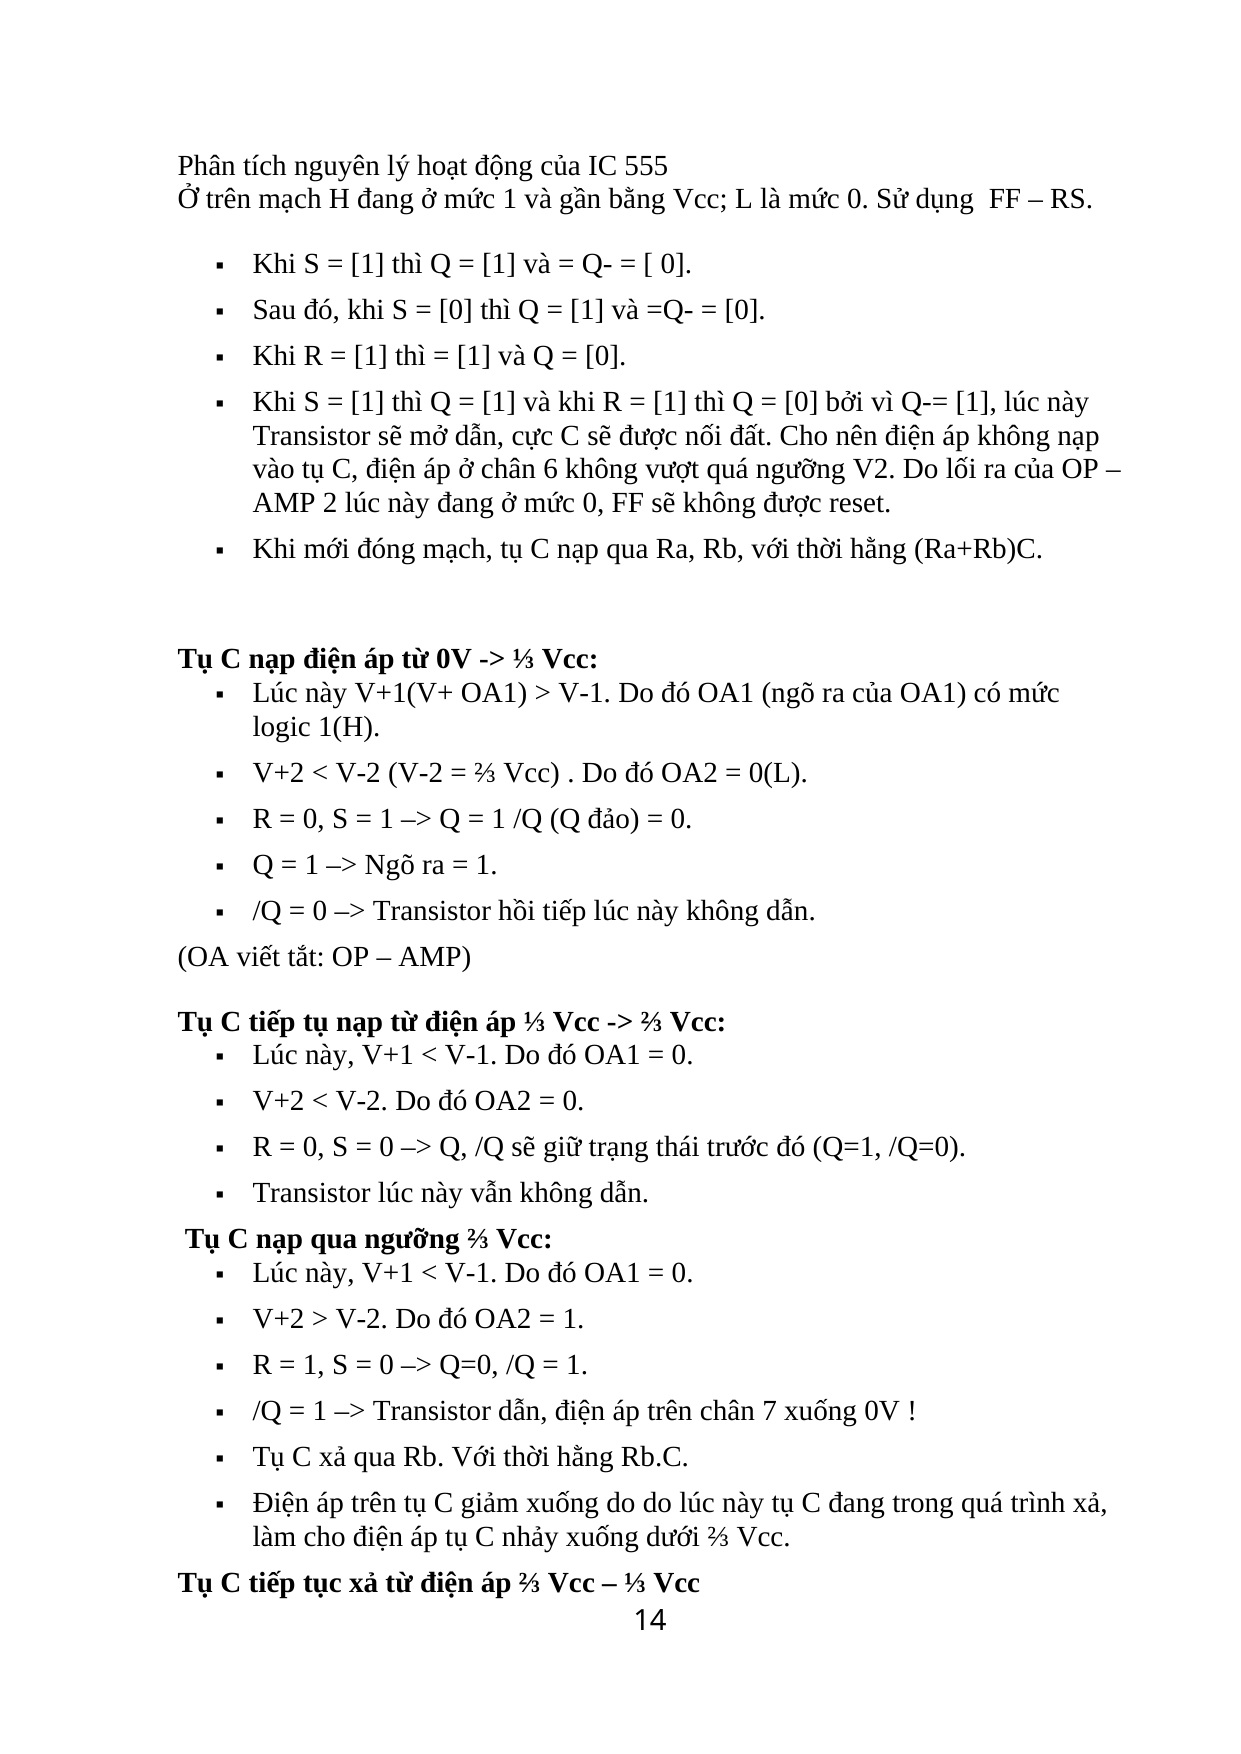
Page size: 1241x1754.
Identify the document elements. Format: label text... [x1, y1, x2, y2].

list Tụ C xả qua Rb. Với thời hằng Rb.C. [215, 1439, 1122, 1473]
list Q = 1 –> Ngõ ra = 1. [215, 847, 1122, 880]
text Tụ C nạp điện áp từ 0V -> ⅓ Vcc: [177, 642, 1122, 675]
list Sau đó, khi S = [0] thì Q = [1] và =Q- = [0]. [215, 292, 1122, 326]
list V+2 > V-2. Do đó OA2 = 1. [215, 1301, 1122, 1334]
list Lúc này, V+1 < V-1. Do đó OA1 = 0. [215, 1255, 1122, 1288]
list Khi S = [1] thì Q = [1] và khi R = [1] thì Q = [0] bởi vì Q-= [1], lúc này Transistor sẽ mở dẫn, cực C sẽ được nối đất. Cho nên điện áp không nạp vào tụ C, điện áp ở chân 6 không vượt quá ngưỡng V2. Do lối ra của OP – AMP 2 lúc này đang ở mức 0, FF sẽ không được reset. [215, 384, 1122, 518]
text Ở trên mạch H đang ở mức 1 và gần bằng Vcc; L là mức 0. Sử dụng FF – RS. [177, 181, 1122, 215]
list Lúc này, V+1 < V-1. Do đó OA1 = 0. [215, 1037, 1122, 1071]
text Tụ C nạp qua ngưỡng ⅔ Vcc: [177, 1221, 1122, 1255]
text (OA viết tắt: OP – AMP) [177, 939, 1122, 972]
list Khi S = [1] thì Q = [1] và = Q- = [ 0]. [215, 246, 1122, 279]
list Khi mới đóng mạch, tụ C nạp qua Ra, Rb, với thời hằng (Ra+Rb)C. [215, 531, 1122, 564]
text Tụ C tiếp tụ nạp từ điện áp ⅓ Vcc -> ⅔ Vcc: [177, 1004, 1122, 1037]
list Điện áp trên tụ C giảm xuống do do lúc này tụ C đang trong quá trình xả, làm cho điện áp tụ C nhảy xuống dưới ⅔ Vcc. [215, 1485, 1122, 1552]
list R = 0, S = 1 –> Q = 1 /Q (Q đảo) = 0. [215, 801, 1122, 834]
list Khi R = [1] thì = [1] và Q = [0]. [215, 338, 1122, 372]
list Lúc này V+1(V+ OA1) > V-1. Do đó OA1 (ngõ ra của OA1) có mức logic 1(H). [215, 675, 1122, 742]
list V+2 < V-2. Do đó OA2 = 0. [215, 1083, 1122, 1117]
list R = 0, S = 0 –> Q, /Q sẽ giữ trạng thái trước đó (Q=1, /Q=0). [215, 1129, 1122, 1163]
list R = 1, S = 0 –> Q=0, /Q = 1. [215, 1347, 1122, 1381]
text Tụ C tiếp tục xả từ điện áp ⅔ Vcc – ⅓ Vcc [177, 1565, 1122, 1598]
list /Q = 1 –> Transistor dẫn, điện áp trên chân 7 xuống 0V ! [215, 1393, 1122, 1427]
text Phân tích nguyên lý hoạt động của IC 555 [177, 148, 1122, 181]
list /Q = 0 –> Transistor hồi tiếp lúc này không dẫn. [215, 893, 1122, 926]
list Transistor lúc này vẫn không dẫn. [215, 1175, 1122, 1209]
list V+2 < V-2 (V-2 = ⅔ Vcc) . Do đó OA2 = 0(L). [215, 755, 1122, 788]
